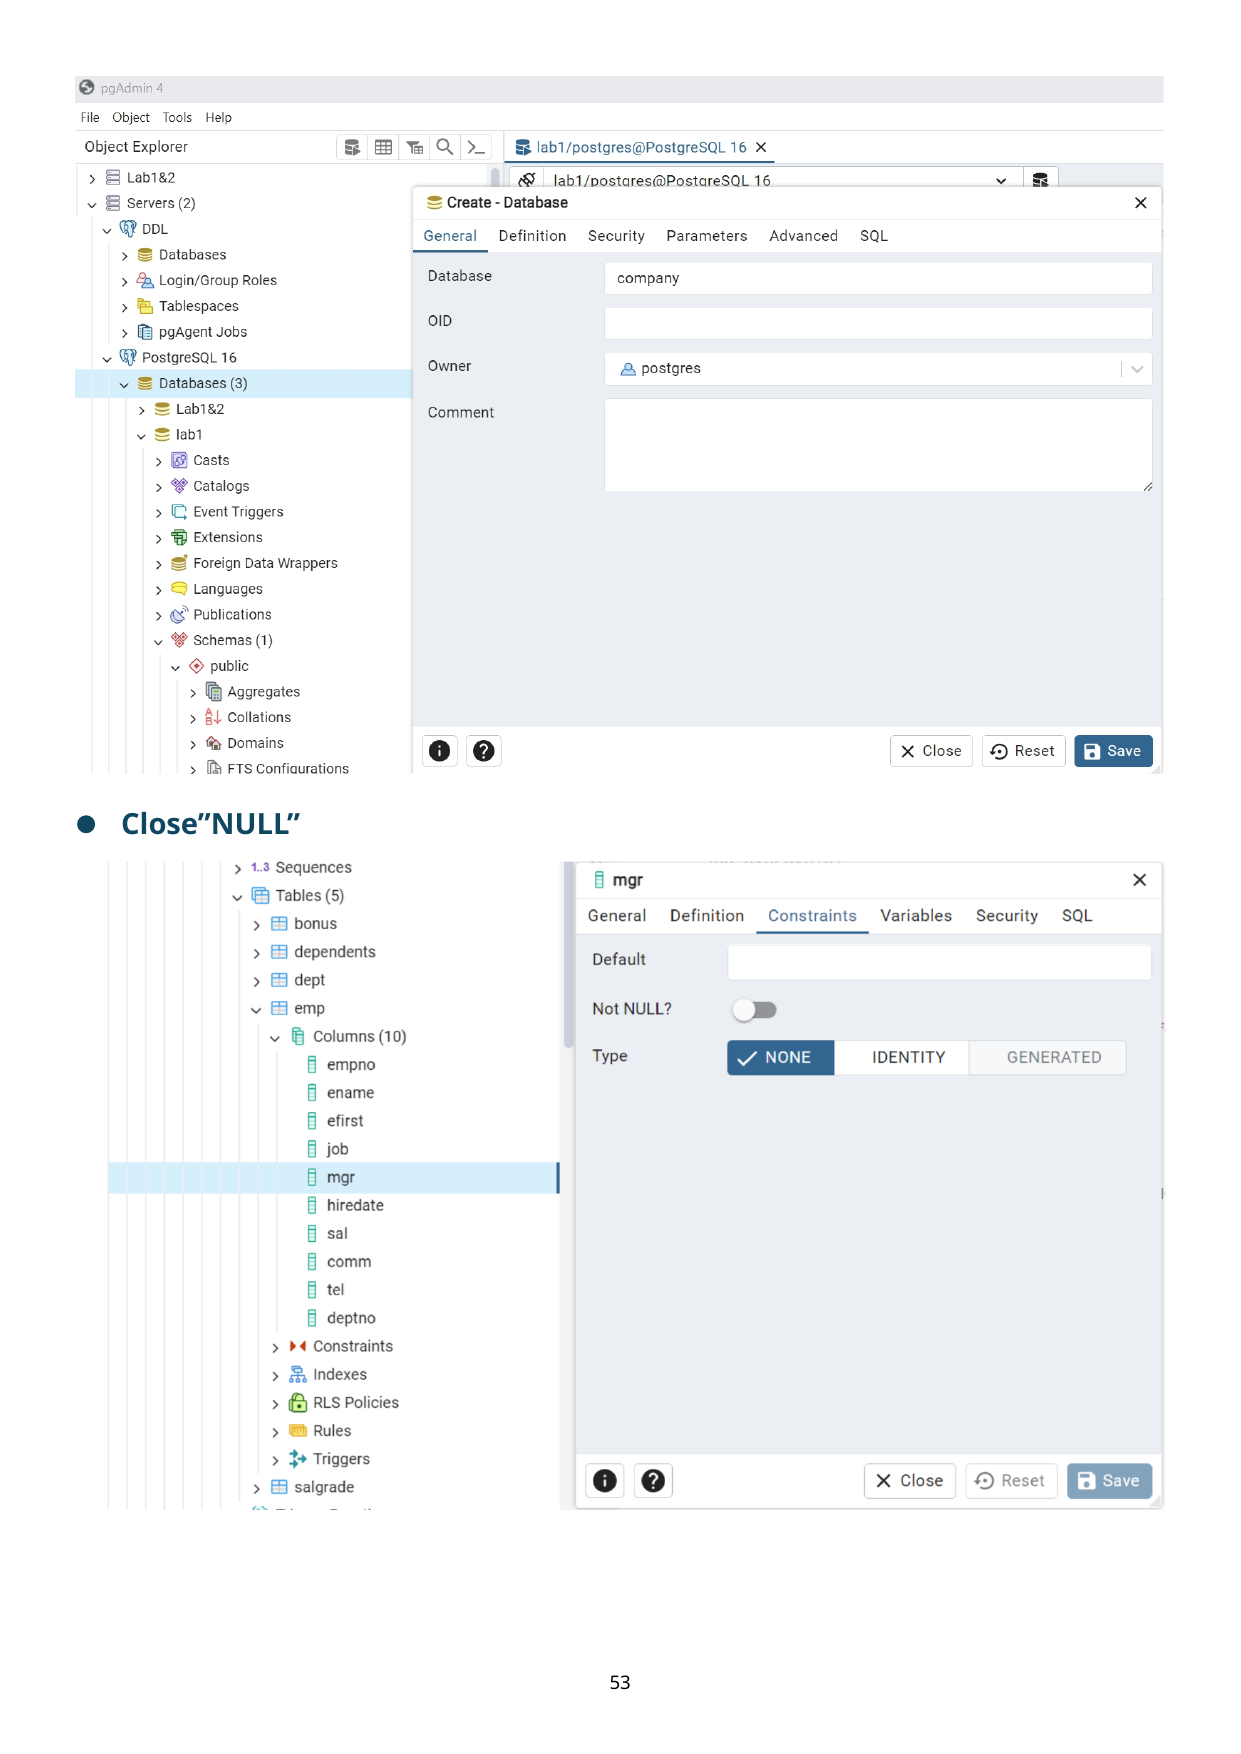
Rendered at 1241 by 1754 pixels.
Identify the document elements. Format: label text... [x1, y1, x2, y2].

picture [75, 76, 1164, 774]
picture [75, 856, 1166, 1510]
list Close”NULL” [75, 791, 1165, 856]
